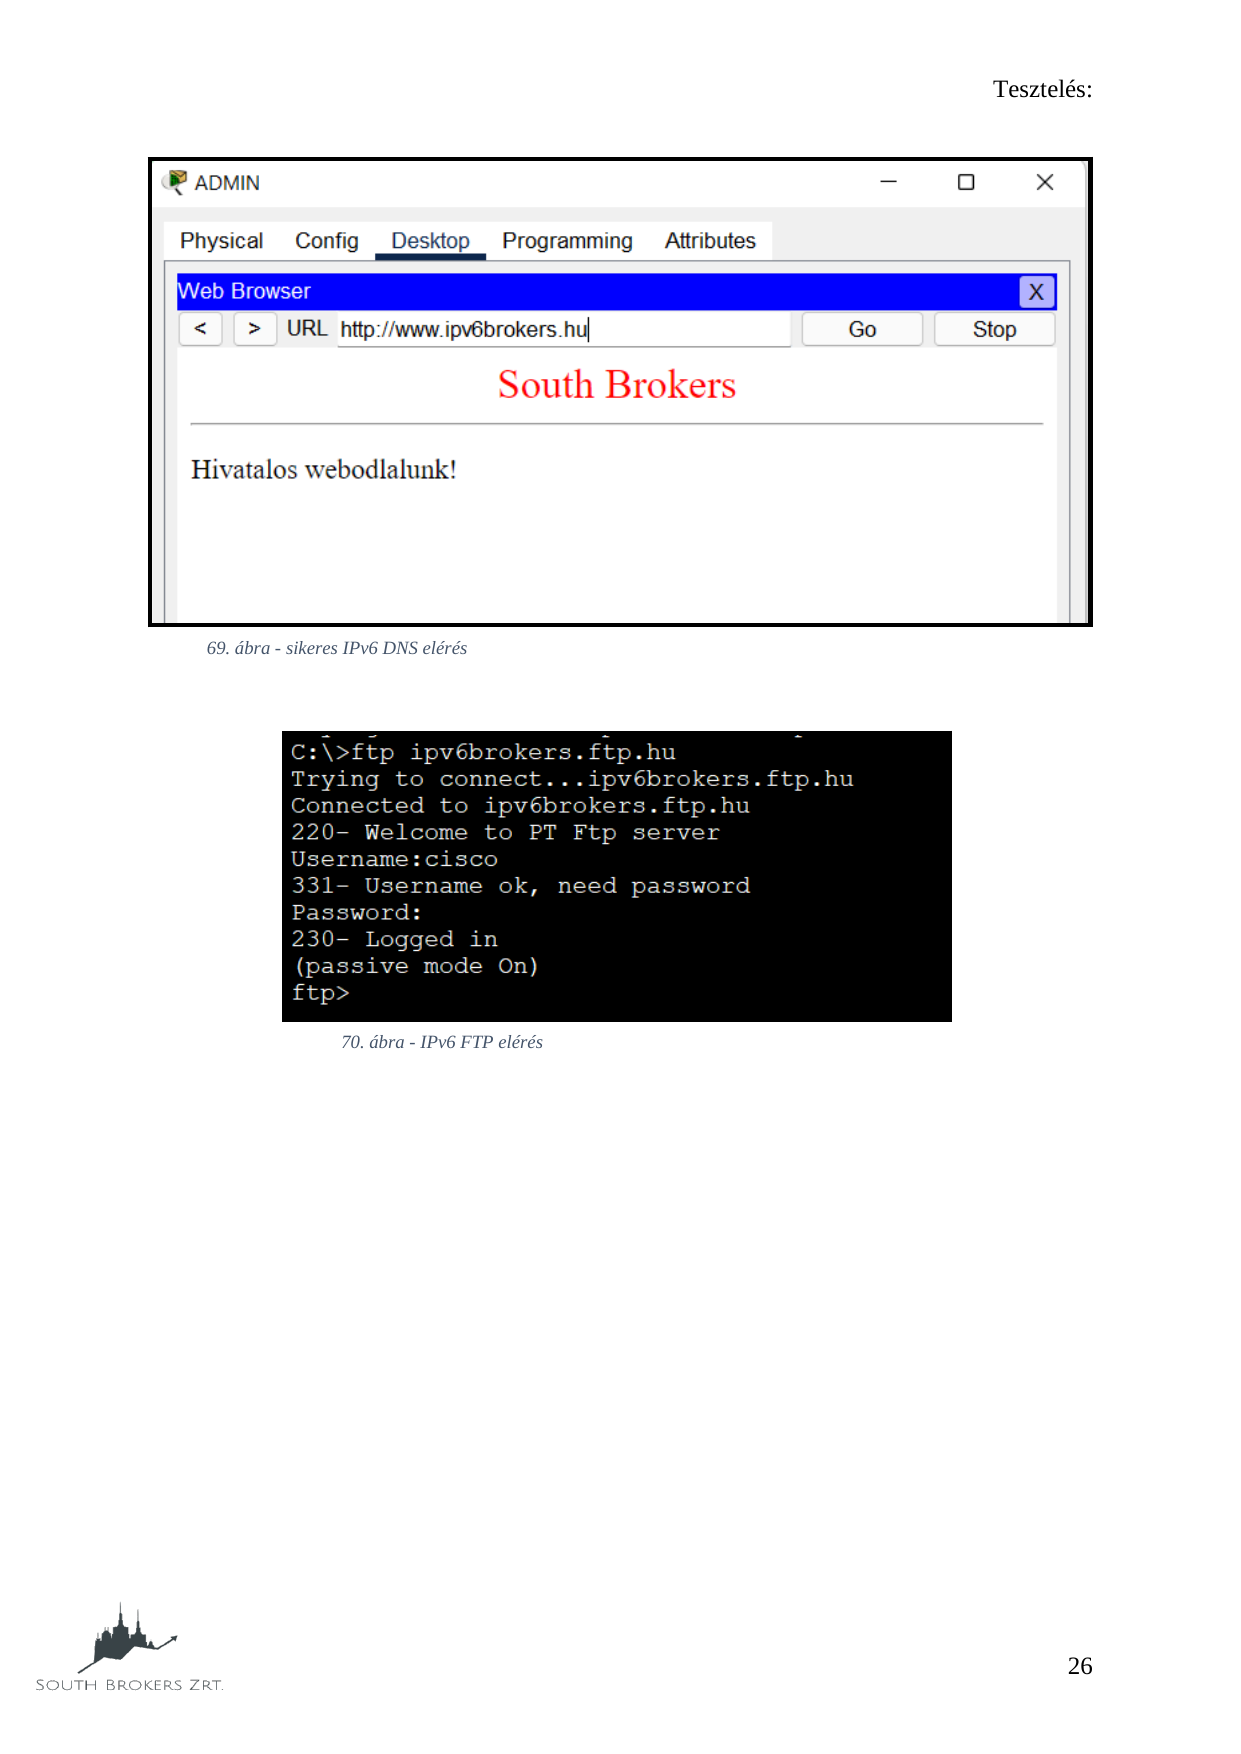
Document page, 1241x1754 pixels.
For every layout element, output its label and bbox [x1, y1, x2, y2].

picture [287, 735, 947, 1017]
picture [152, 161, 1088, 623]
picture [0, 1556, 255, 1754]
